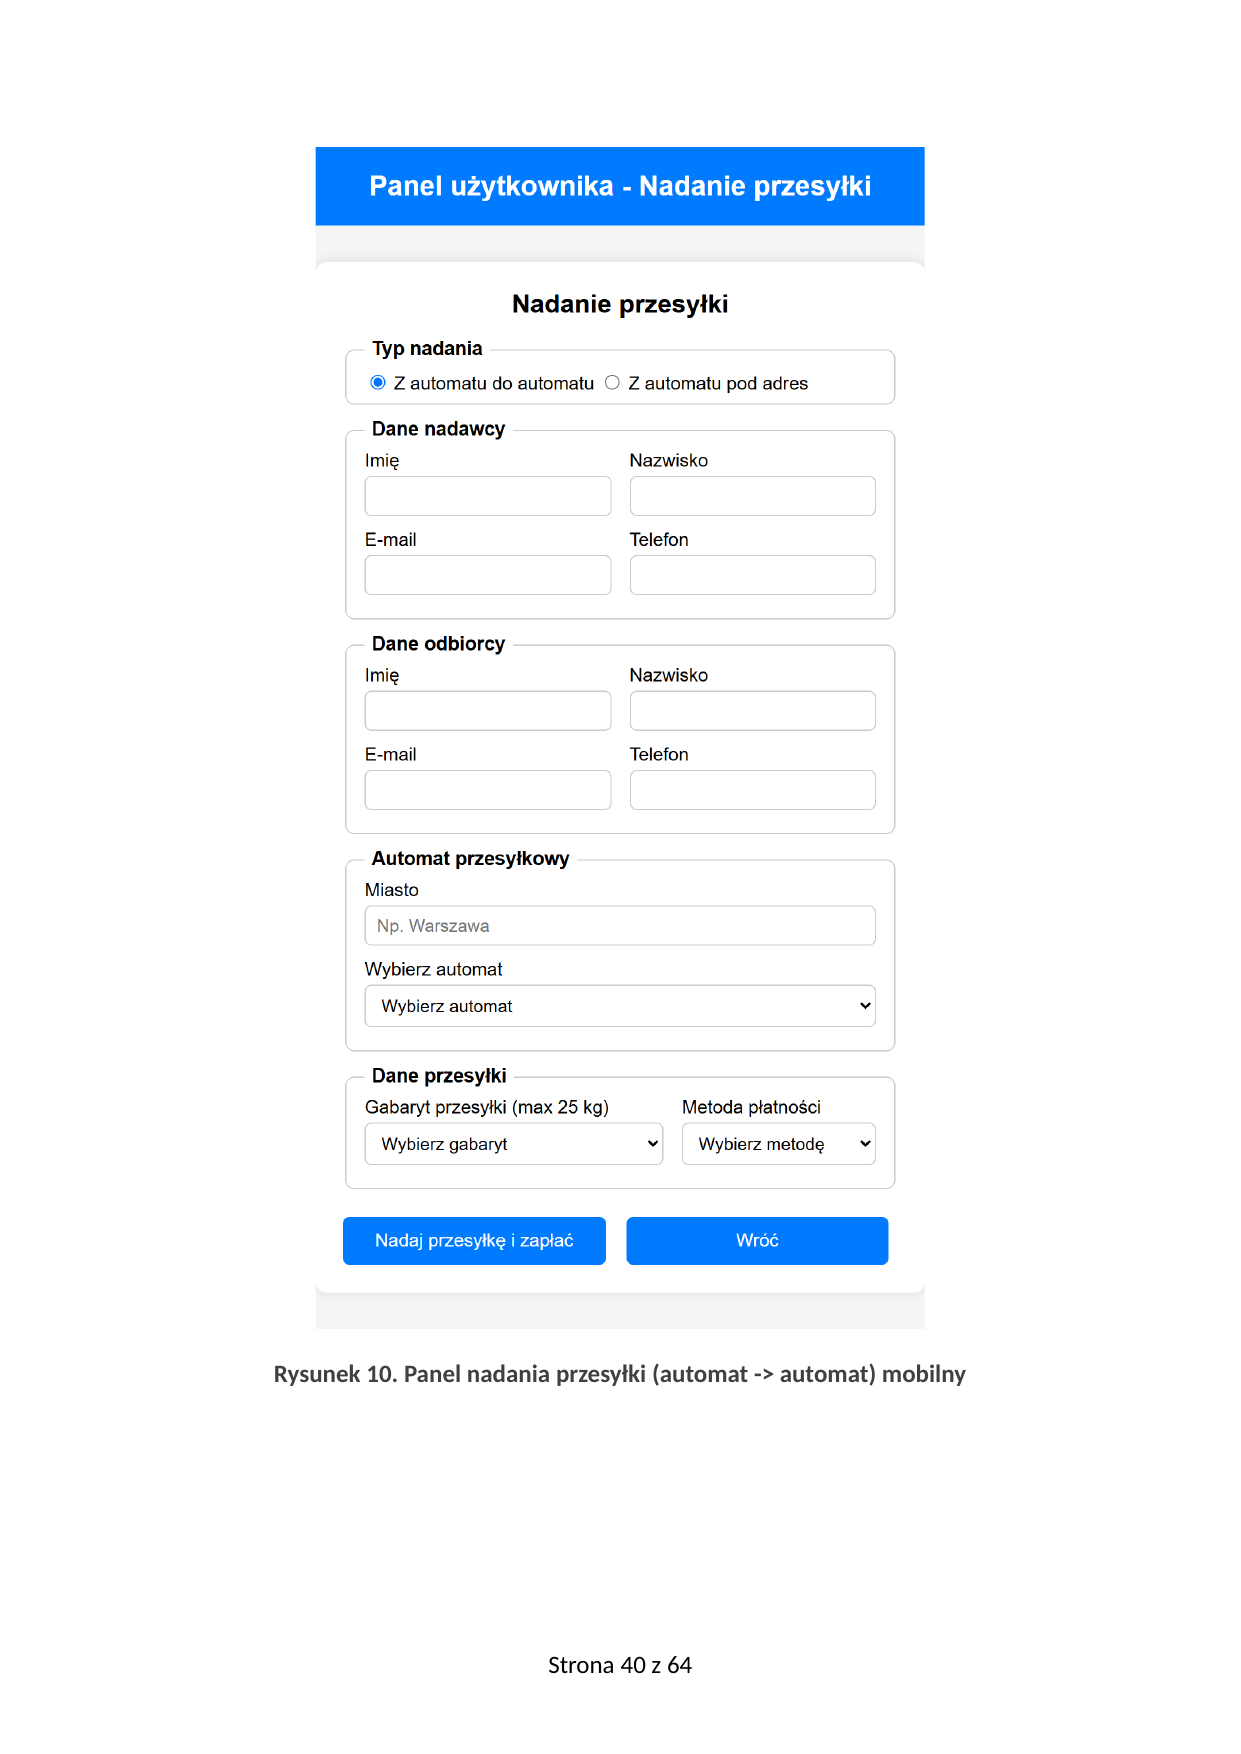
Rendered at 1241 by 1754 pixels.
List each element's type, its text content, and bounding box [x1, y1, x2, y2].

text Rysunek 10. Panel nadania przesyłki (automat -> automat) mobilny [148, 1358, 1093, 1389]
picture [315, 147, 925, 1329]
